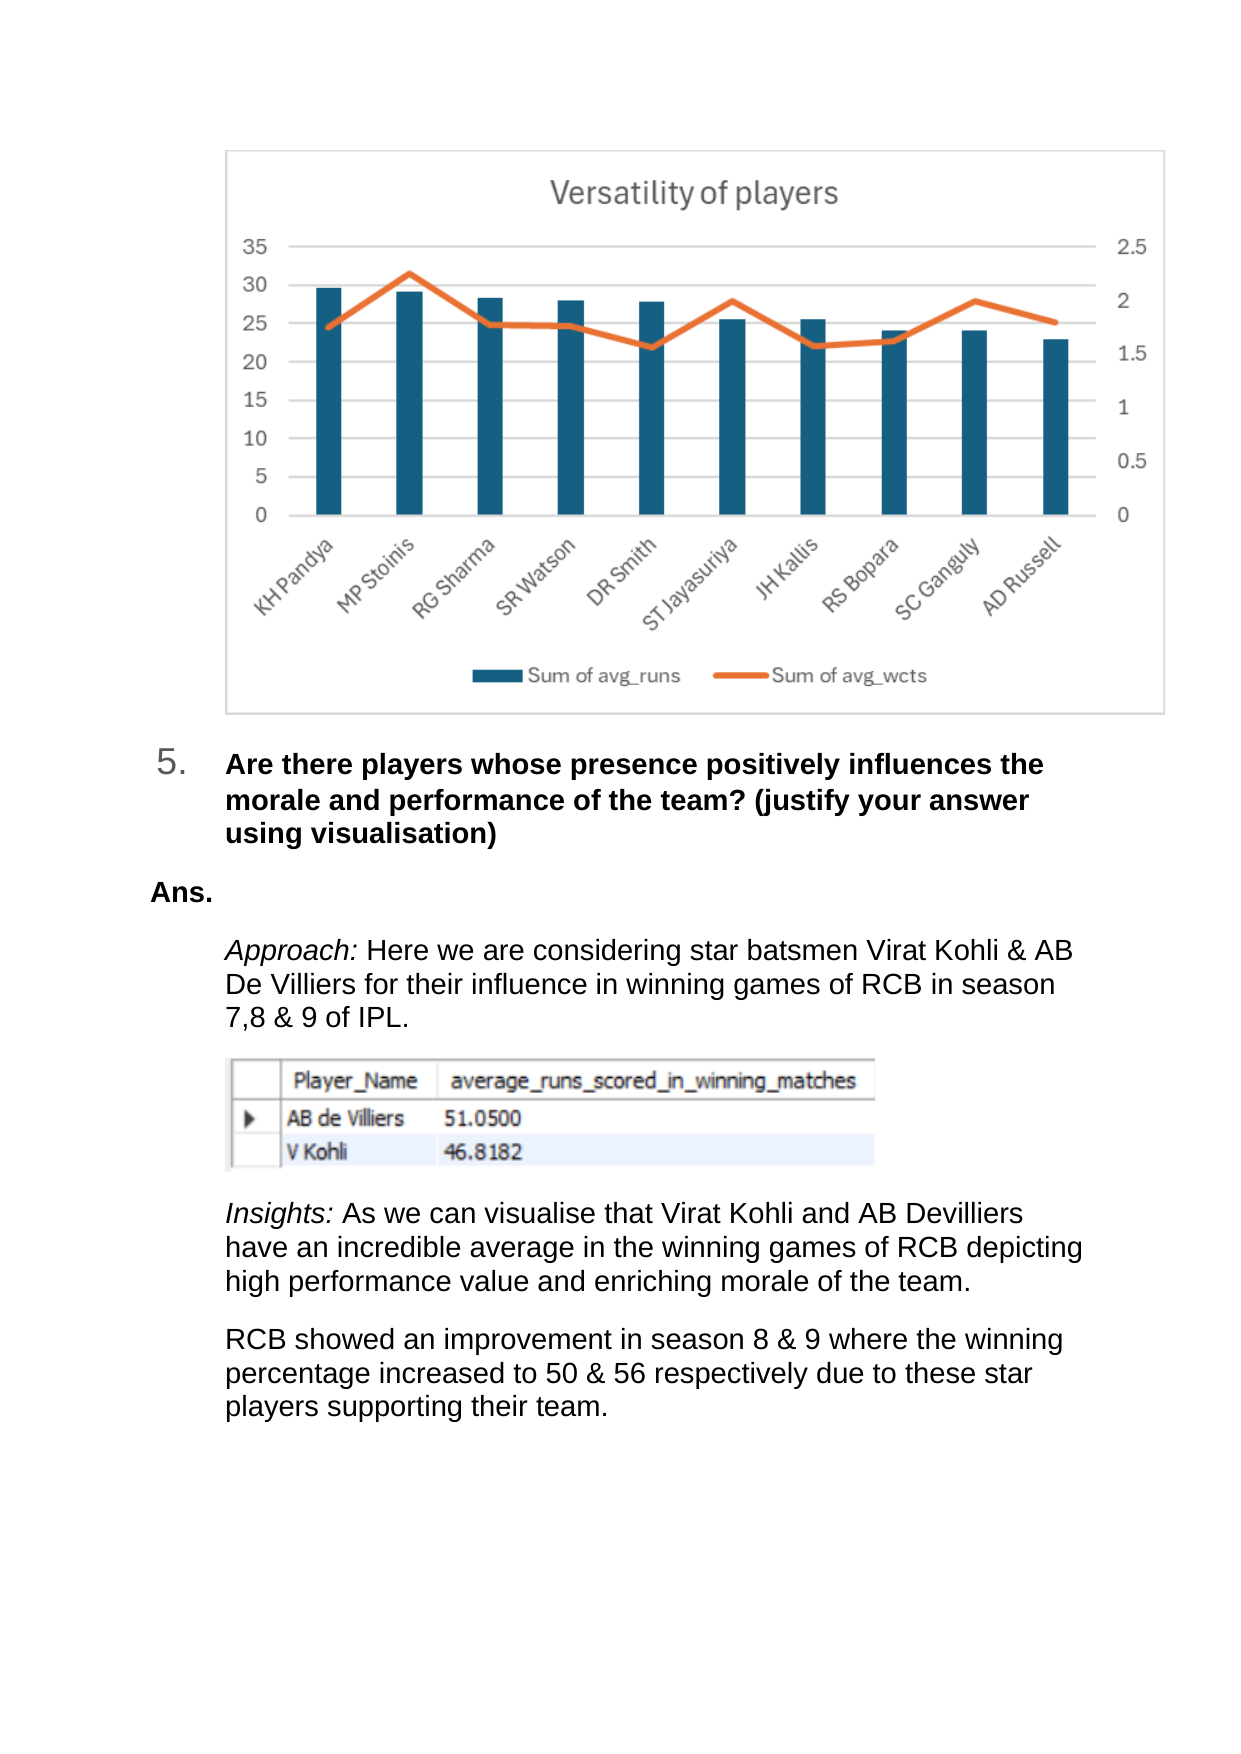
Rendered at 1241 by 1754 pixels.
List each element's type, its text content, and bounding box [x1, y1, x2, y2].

list Are there players whose presence positively influences the morale and performance of the team? (justify your answer using visualisation) [187, 739, 1090, 850]
picture [225, 150, 1166, 715]
text Ans. [150, 875, 1090, 908]
text Approach: Here we are considering star batsmen Virat Kohli & AB De Villiers for their influence in winning games of RCB in season 7,8 & 9 of IPL. [225, 933, 1090, 1034]
text Insights: As we can visualise that Virat Kohli and AB Devilliers have an incredible average in the winning games of RCB depicting high performance value and enriching morale of the team. [225, 1196, 1090, 1297]
text RCB showed an improvement in season 8 & 9 where the winning percentage increased to 50 & 56 respectively due to these star players supporting their team. [225, 1322, 1090, 1423]
picture [225, 1058, 876, 1172]
